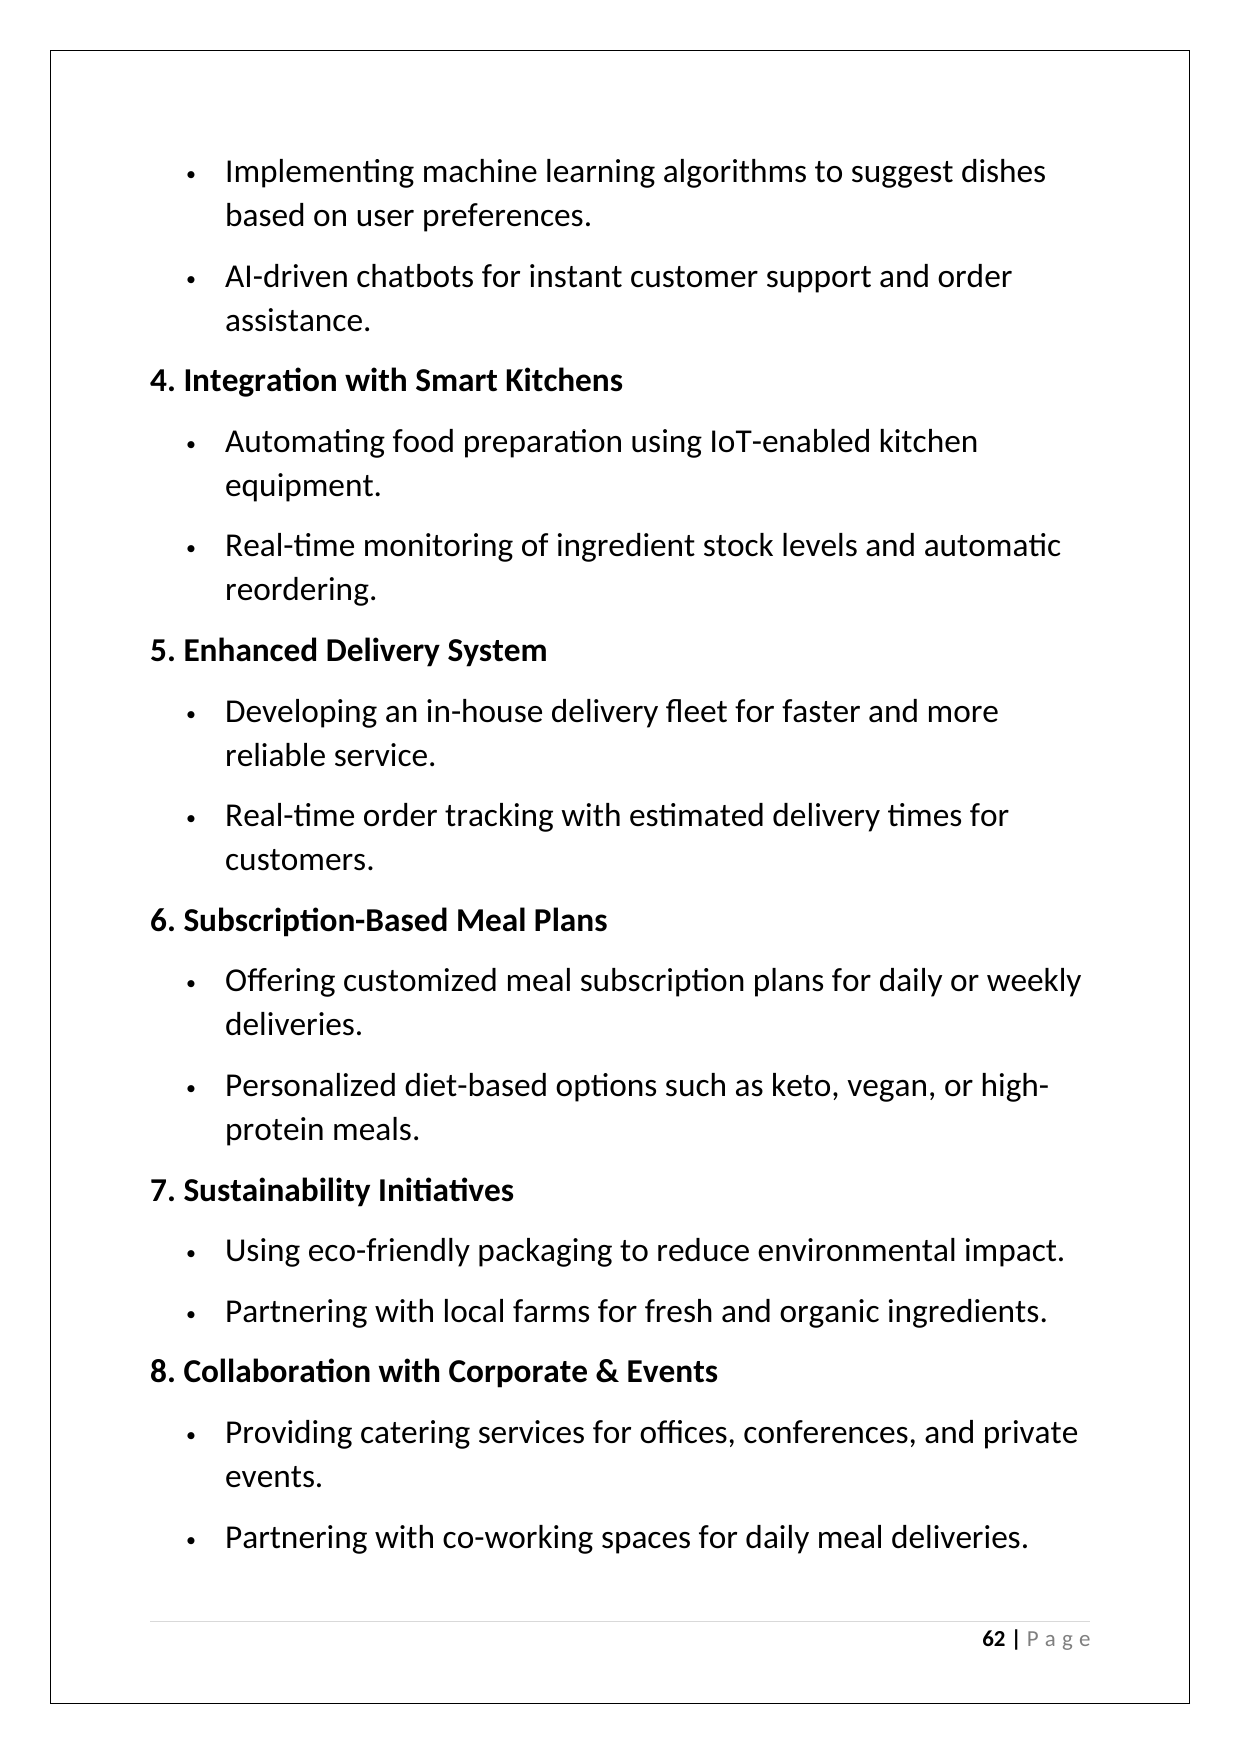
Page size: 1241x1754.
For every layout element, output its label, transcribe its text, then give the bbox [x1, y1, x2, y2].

list Automating food preparation using IoT-enabled kitchen equipment. [187, 420, 1090, 504]
list AI-driven chatbots for instant customer support and order assistance. [187, 254, 1090, 339]
text 4. Integration with Smart Kitchens [150, 359, 1090, 400]
list Partnering with local farms for fresh and organic ingredients. [187, 1290, 1090, 1331]
list Partnering with co-working spaces for daily meal deliveries. [187, 1516, 1090, 1556]
list Developing an in-house delivery fleet for faster and more reliable service. [187, 689, 1090, 774]
text 6. Subscription-Based Meal Plans [150, 899, 1090, 939]
text 7. Sustainability Initiatives [150, 1168, 1090, 1209]
list Real-time order tracking with estimated delivery times for customers. [187, 794, 1090, 879]
list Real-time monitoring of ingredient stock levels and automatic reordering. [187, 524, 1090, 609]
list Personalized diet-based options such as keto, vegan, or high-protein meals. [187, 1064, 1090, 1149]
list Offering customized meal subscription plans for daily or weekly deliveries. [187, 959, 1090, 1044]
list Using eco-friendly packaging to reduce environmental impact. [187, 1229, 1090, 1270]
list Providing catering services for offices, conferences, and private events. [187, 1411, 1090, 1496]
text 8. Collaboration with Corporate & Events [150, 1350, 1090, 1391]
list Implementing machine learning algorithms to suggest dishes based on user preferences. [187, 150, 1090, 235]
text 5. Enhanced Delivery System [150, 629, 1090, 670]
